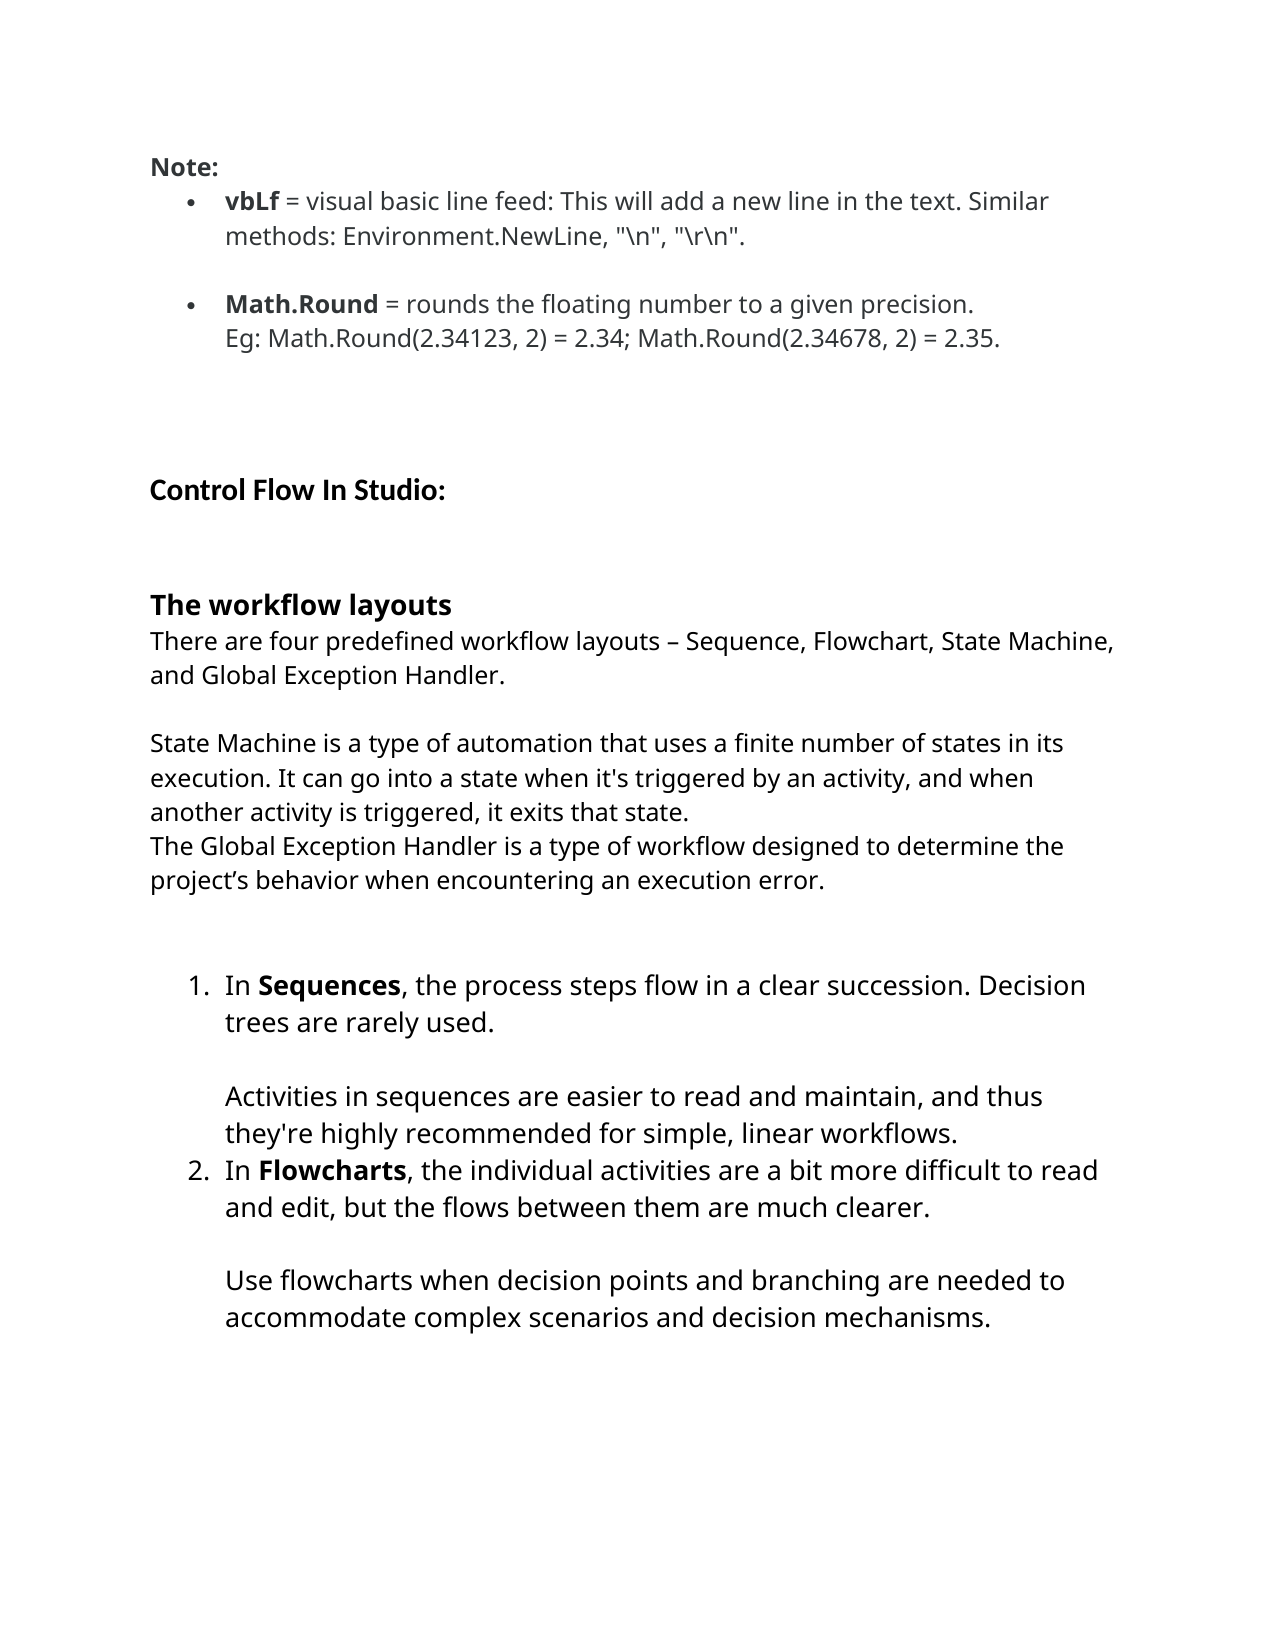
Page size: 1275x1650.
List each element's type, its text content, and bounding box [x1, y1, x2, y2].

text The Global Exception Handler is a type of workflow designed to determine the project’s behavior when encountering an execution error. [150, 828, 1125, 896]
list In Flowcharts, the individual activities are a bit more difficult to read and edit, but the flows between them are much clearer. Use flowcharts when decision points and branching are needed to accommodate complex scenarios and decision mechanisms. [187, 1151, 1125, 1336]
text State Machine is a type of automation that uses a finite number of states in its execution. It can go into a state when it's triggered by an activity, and when another activity is triggered, it exits that state. [150, 726, 1125, 828]
subtitle The workflow layouts [150, 586, 1125, 624]
list In Sequences, the process steps flow in a clear succession. Decision trees are rarely used. Activities in sequences are easier to read and maintain, and thus they're highly recommended for simple, linear workflows. [187, 967, 1125, 1151]
text Control Flow In Studio: [150, 470, 1125, 508]
text Note: [150, 150, 1125, 184]
text Eg: Math.Round(2.34123, 2) = 2.34; Math.Round(2.34678, 2) = 2.35. [225, 320, 1125, 354]
text There are four predefined workflow layouts – Sequence, Flowchart, State Machine, and Global Exception Handler. [150, 624, 1125, 692]
list Math.Round = rounds the floating number to a given precision. [187, 286, 1125, 320]
list vbLf = visual basic line feed: This will add a new line in the text. Similar methods: Environment.NewLine, "\n", "\r\n". [187, 184, 1125, 252]
